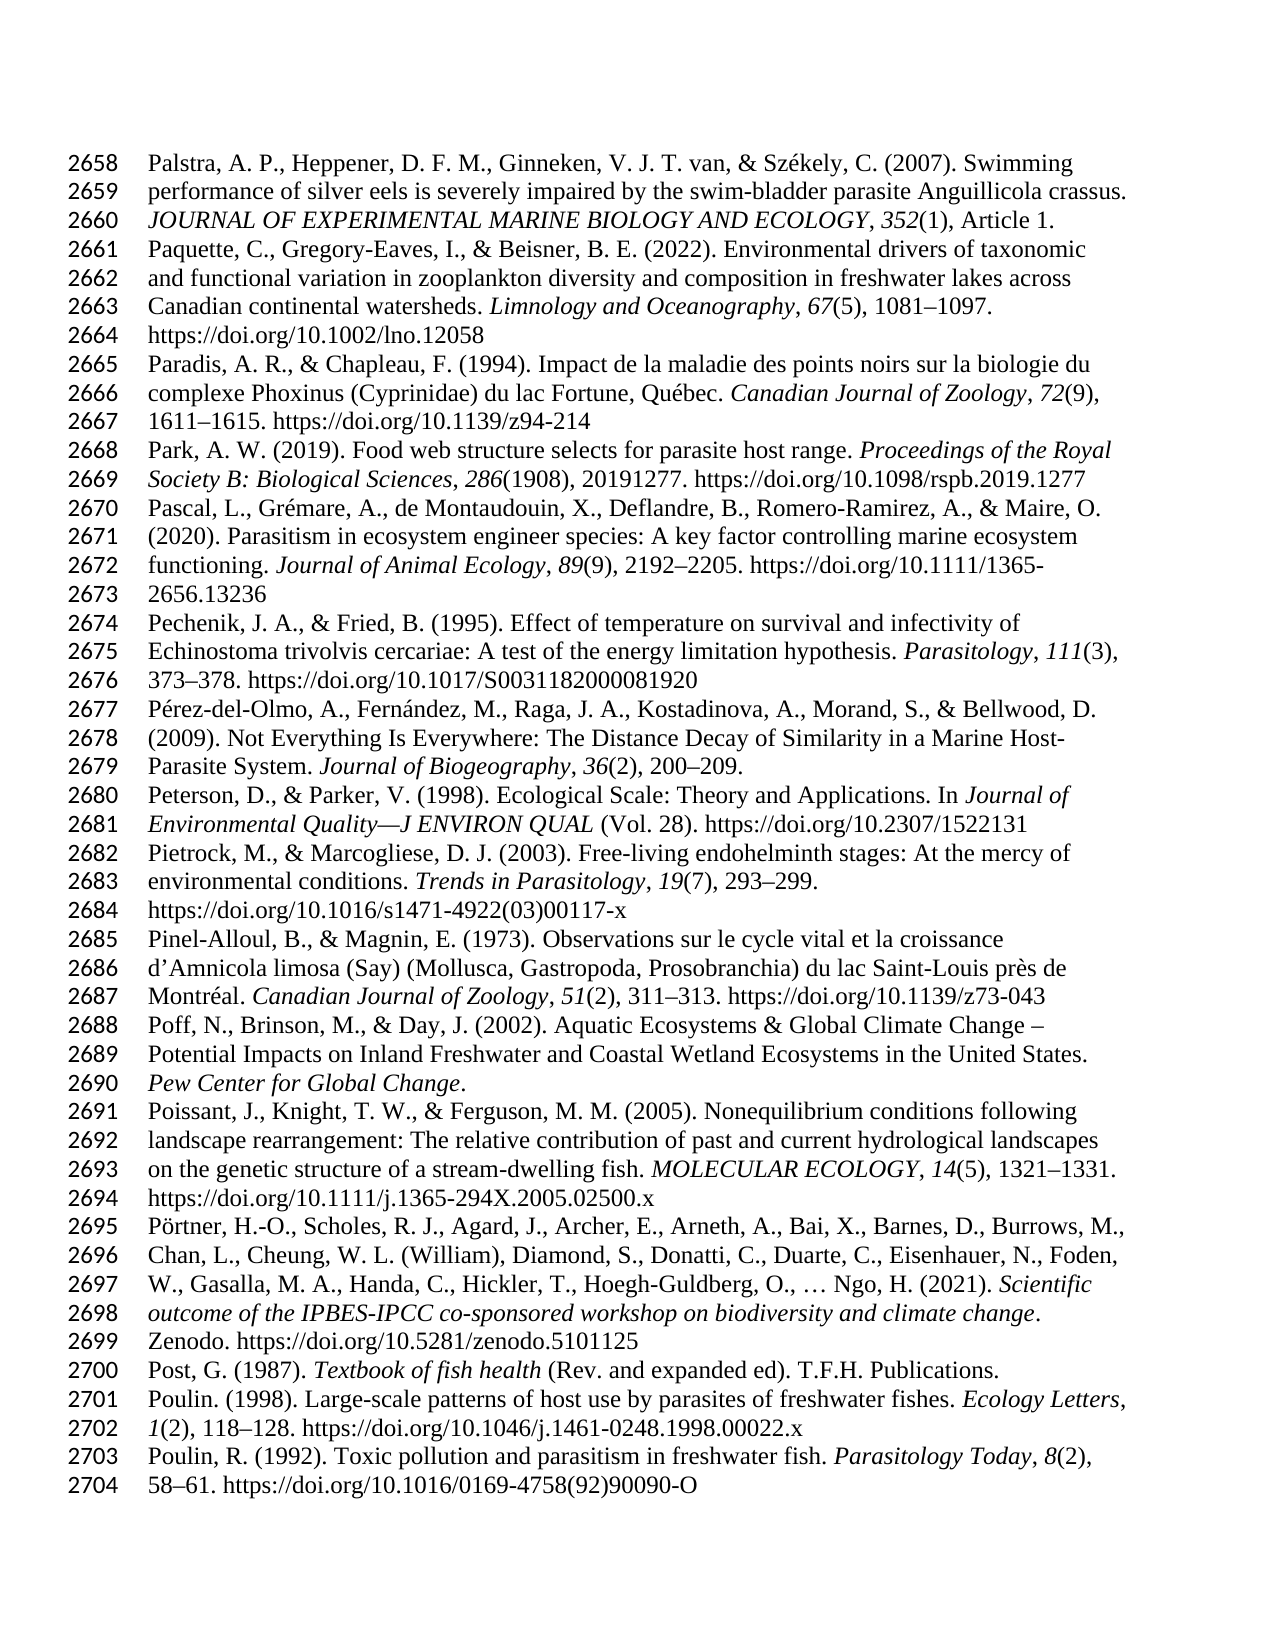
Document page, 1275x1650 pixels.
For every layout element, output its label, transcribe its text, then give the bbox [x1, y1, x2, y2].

text Pascal, L., Grémare, A., de Montaudouin, X., Deflandre, B., Romero-Ramirez, A., & Maire, O. (2020). Parasitism in ecosystem engineer species: A key factor controlling marine ecosystem functioning. Journal of Animal Ecology, 89(9), 2192–2205. https://doi.org/10.1111/1365-2656.13236 [148, 493, 1127, 608]
text Paradis, A. R., & Chapleau, F. (1994). Impact de la maladie des points noirs sur la biologie du complexe Phoxinus (Cyprinidae) du lac Fortune, Québec. Canadian Journal of Zoology, 72(9), 1611–1615. https://doi.org/10.1139/z94-214 [148, 349, 1127, 435]
text Paquette, C., Gregory-Eaves, I., & Beisner, B. E. (2022). Environmental drivers of taxonomic and functional variation in zooplankton diversity and composition in freshwater lakes across Canadian continental watersheds. Limnology and Oceanography, 67(5), 1081–1097. https://doi.org/10.1002/lno.12058 [148, 234, 1127, 349]
text Poff, N., Brinson, M., & Day, J. (2002). Aquatic Ecosystems & Global Climate Change – Potential Impacts on Inland Freshwater and Coastal Wetland Ecosystems in the United States. Pew Center for Global Change. [148, 1010, 1127, 1096]
text Peterson, D., & Parker, V. (1998). Ecological Scale: Theory and Applications. In Journal of Environmental Quality—J ENVIRON QUAL (Vol. 28). https://doi.org/10.2307/1522131 [148, 780, 1127, 838]
text Pörtner, H.-O., Scholes, R. J., Agard, J., Archer, E., Arneth, A., Bai, X., Barnes, D., Burrows, M., Chan, L., Cheung, W. L. (William), Diamond, S., Donatti, C., Duarte, C., Eisenhauer, N., Foden, W., Gasalla, M. A., Handa, C., Hickler, T., Hoegh-Guldberg, O., … Ngo, H. (2021). Scientific outcome of the IPBES-IPCC co-sponsored workshop on biodiversity and climate change. Zenodo. https://doi.org/10.5281/zenodo.5101125 [148, 1211, 1127, 1355]
text Park, A. W. (2019). Food web structure selects for parasite host range. Proceedings of the Royal Society B: Biological Sciences, 286(1908), 20191277. https://doi.org/10.1098/rspb.2019.1277 [148, 435, 1127, 493]
text Pechenik, J. A., & Fried, B. (1995). Effect of temperature on survival and infectivity of Echinostoma trivolvis cercariae: A test of the energy limitation hypothesis. Parasitology, 111(3), 373–378. https://doi.org/10.1017/S0031182000081920 [148, 608, 1127, 694]
text Post, G. (1987). Textbook of fish health (Rev. and expanded ed). T.F.H. Publications. [148, 1355, 1127, 1384]
text Pérez-del-Olmo, A., Fernández, M., Raga, J. A., Kostadinova, A., Morand, S., & Bellwood, D. (2009). Not Everything Is Everywhere: The Distance Decay of Similarity in a Marine Host-Parasite System. Journal of Biogeography, 36(2), 200–209. [148, 694, 1127, 780]
text Pietrock, M., & Marcogliese, D. J. (2003). Free-living endohelminth stages: At the mercy of environmental conditions. Trends in Parasitology, 19(7), 293–299. https://doi.org/10.1016/s1471-4922(03)00117-x [148, 838, 1127, 924]
text Poulin. (1998). Large-scale patterns of host use by parasites of freshwater fishes. Ecology Letters, 1(2), 118–128. https://doi.org/10.1046/j.1461-0248.1998.00022.x [148, 1384, 1127, 1441]
text Pinel-Alloul, B., & Magnin, E. (1973). Observations sur le cycle vital et la croissance d’Amnicola limosa (Say) (Mollusca, Gastropoda, Prosobranchia) du lac Saint-Louis près de Montréal. Canadian Journal of Zoology, 51(2), 311–313. https://doi.org/10.1139/z73-043 [148, 924, 1127, 1010]
text Poulin, R. (1992). Toxic pollution and parasitism in freshwater fish. Parasitology Today, 8(2), 58–61. https://doi.org/10.1016/0169-4758(92)90090-O [148, 1441, 1127, 1499]
text Poissant, J., Knight, T. W., & Ferguson, M. M. (2005). Nonequilibrium conditions following landscape rearrangement: The relative contribution of past and current hydrological landscapes on the genetic structure of a stream-dwelling fish. MOLECULAR ECOLOGY, 14(5), 1321–1331. https://doi.org/10.1111/j.1365-294X.2005.02500.x [148, 1096, 1127, 1211]
text Palstra, A. P., Heppener, D. F. M., Ginneken, V. J. T. van, & Székely, C. (2007). Swimming performance of silver eels is severely impaired by the swim-bladder parasite Anguillicola crassus. JOURNAL OF EXPERIMENTAL MARINE BIOLOGY AND ECOLOGY, 352(1), Article 1. [148, 148, 1127, 234]
